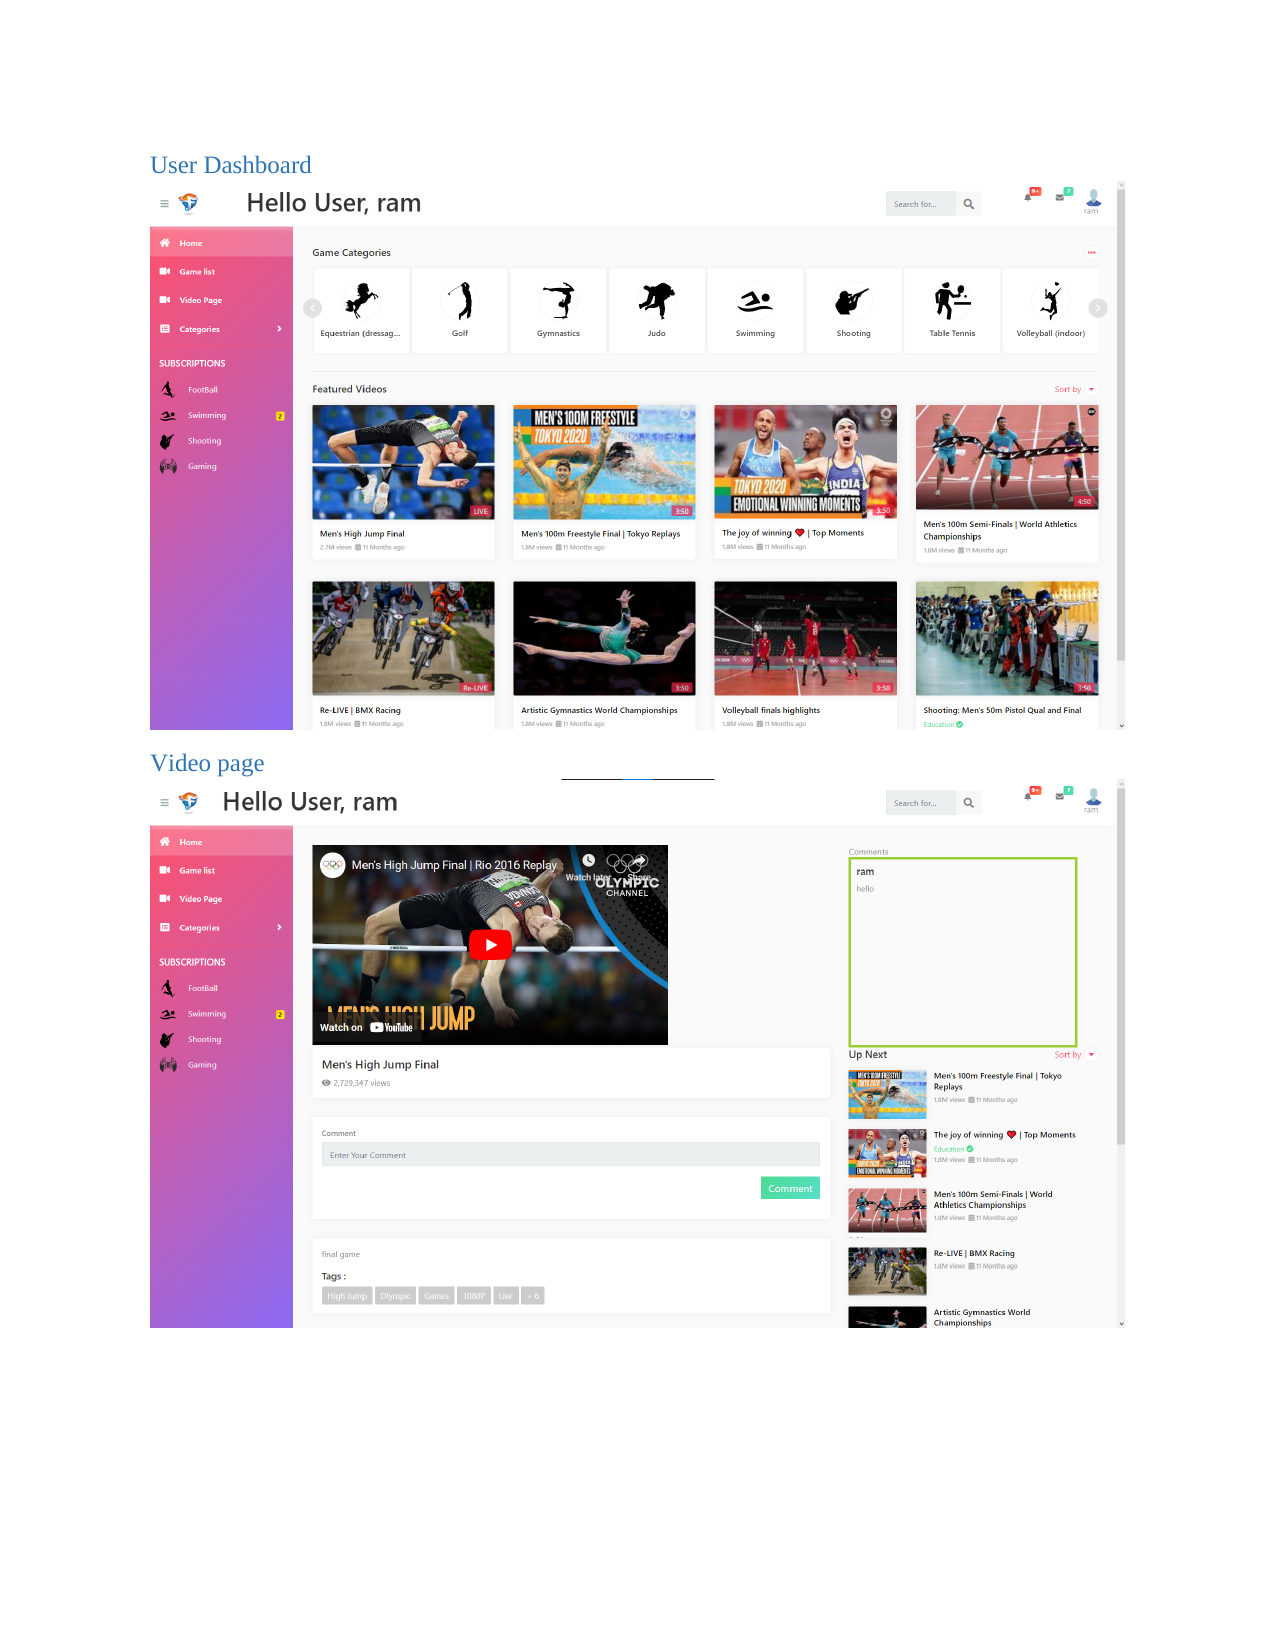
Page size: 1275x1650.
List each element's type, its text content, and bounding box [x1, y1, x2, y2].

picture [150, 181, 1125, 730]
picture [150, 779, 1125, 1328]
subtitle User Dashboard [150, 150, 1125, 179]
subtitle Video page [150, 748, 1125, 777]
